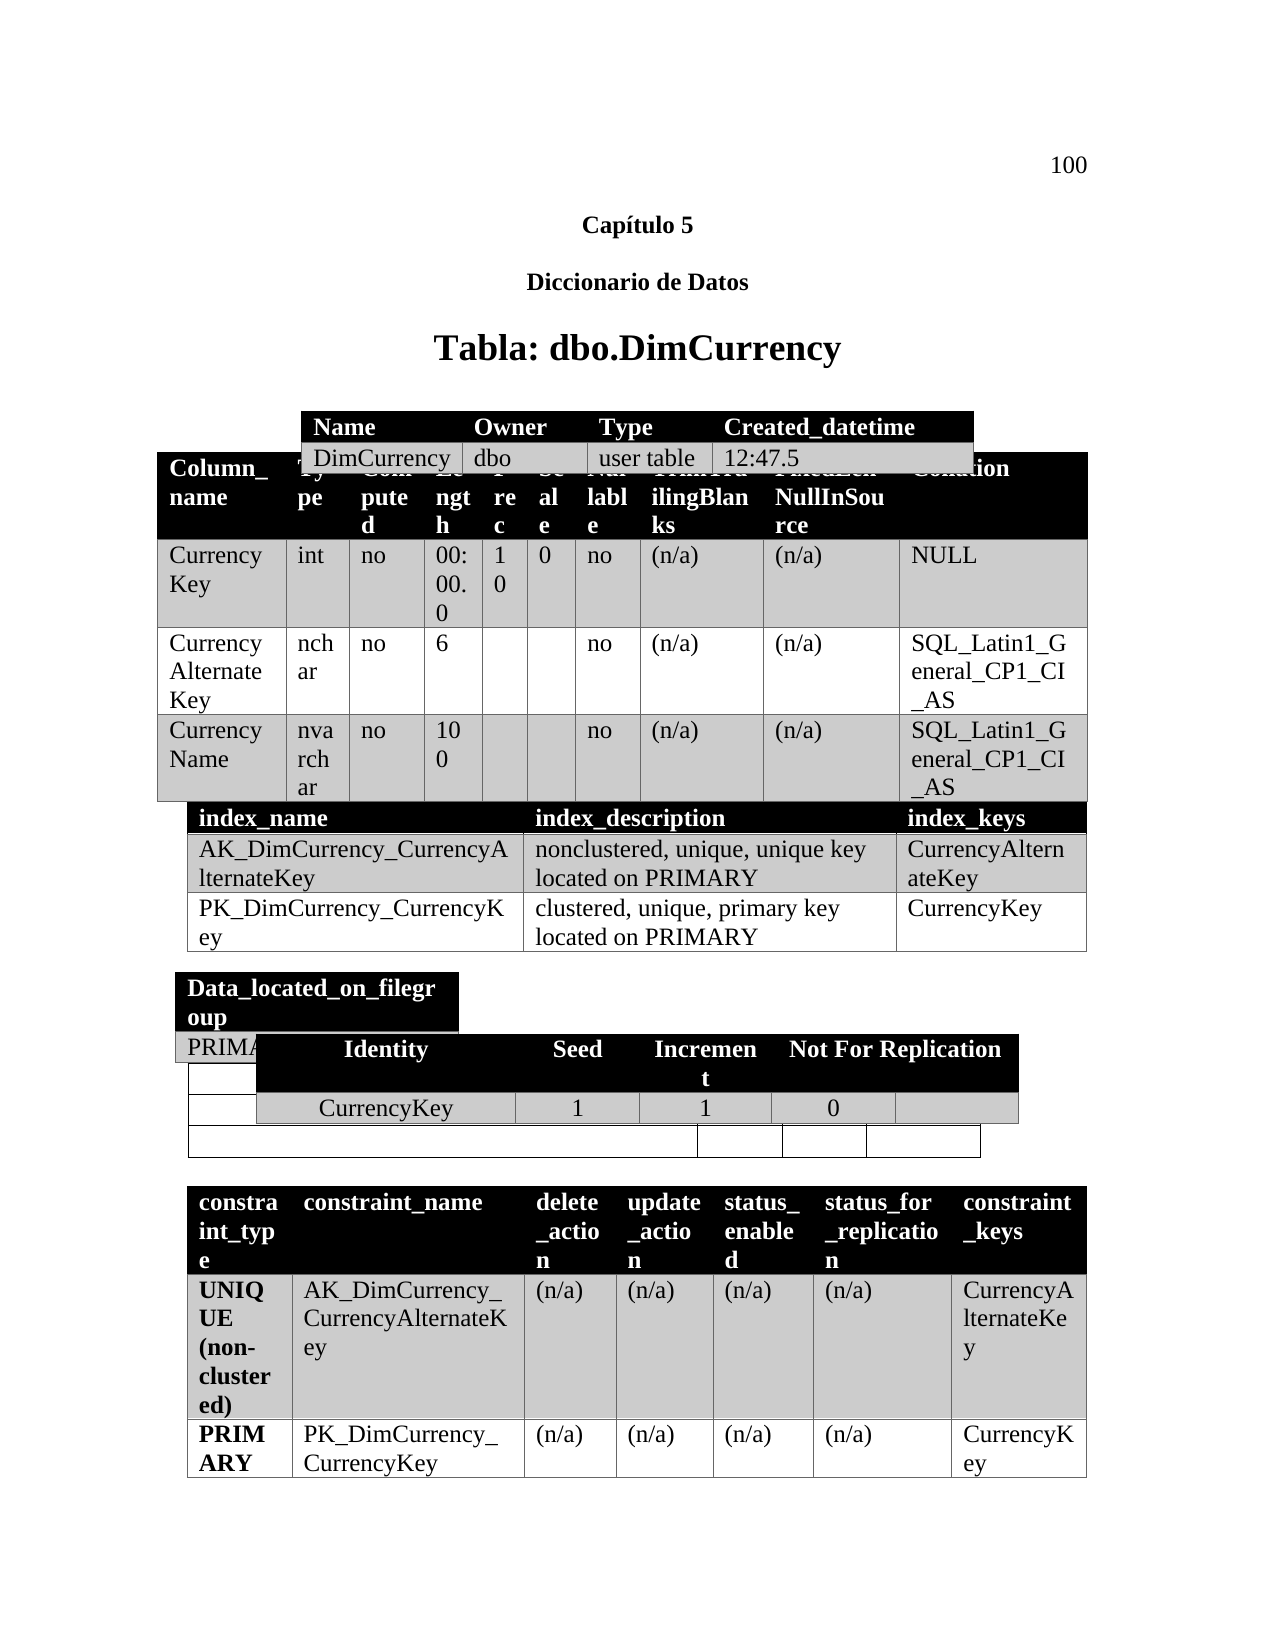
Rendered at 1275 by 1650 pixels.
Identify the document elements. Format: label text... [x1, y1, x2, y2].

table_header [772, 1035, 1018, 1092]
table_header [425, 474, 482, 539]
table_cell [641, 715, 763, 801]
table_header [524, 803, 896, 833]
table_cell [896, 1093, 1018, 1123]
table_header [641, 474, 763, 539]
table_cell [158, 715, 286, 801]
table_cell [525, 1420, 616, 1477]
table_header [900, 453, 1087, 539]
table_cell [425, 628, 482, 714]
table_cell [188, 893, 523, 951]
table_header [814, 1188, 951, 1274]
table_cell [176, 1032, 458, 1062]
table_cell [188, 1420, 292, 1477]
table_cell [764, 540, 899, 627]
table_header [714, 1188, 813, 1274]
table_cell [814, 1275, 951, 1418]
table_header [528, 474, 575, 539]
subtitle Diccionario de Datos [187, 267, 1087, 296]
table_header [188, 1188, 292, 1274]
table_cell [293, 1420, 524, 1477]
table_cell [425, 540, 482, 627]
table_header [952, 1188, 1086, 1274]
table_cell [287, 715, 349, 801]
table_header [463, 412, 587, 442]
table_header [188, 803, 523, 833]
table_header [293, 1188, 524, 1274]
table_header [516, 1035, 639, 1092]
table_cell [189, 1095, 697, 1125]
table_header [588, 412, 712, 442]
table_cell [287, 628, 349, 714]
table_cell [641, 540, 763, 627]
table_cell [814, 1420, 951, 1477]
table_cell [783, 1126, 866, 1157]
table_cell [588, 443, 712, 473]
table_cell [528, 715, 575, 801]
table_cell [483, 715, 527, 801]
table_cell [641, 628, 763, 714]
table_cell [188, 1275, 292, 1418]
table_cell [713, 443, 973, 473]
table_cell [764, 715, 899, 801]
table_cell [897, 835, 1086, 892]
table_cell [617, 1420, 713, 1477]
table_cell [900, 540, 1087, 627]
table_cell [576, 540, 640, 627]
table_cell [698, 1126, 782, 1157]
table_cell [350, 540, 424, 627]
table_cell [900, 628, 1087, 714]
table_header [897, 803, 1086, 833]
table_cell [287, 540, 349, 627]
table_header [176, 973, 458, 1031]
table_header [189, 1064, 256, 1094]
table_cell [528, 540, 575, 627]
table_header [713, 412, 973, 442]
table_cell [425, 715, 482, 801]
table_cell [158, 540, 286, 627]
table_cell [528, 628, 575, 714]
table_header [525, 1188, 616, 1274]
subtitle Capítulo 5 [187, 210, 1087, 239]
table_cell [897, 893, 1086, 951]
text Tabla: dbo.DimCurrency [187, 325, 1087, 368]
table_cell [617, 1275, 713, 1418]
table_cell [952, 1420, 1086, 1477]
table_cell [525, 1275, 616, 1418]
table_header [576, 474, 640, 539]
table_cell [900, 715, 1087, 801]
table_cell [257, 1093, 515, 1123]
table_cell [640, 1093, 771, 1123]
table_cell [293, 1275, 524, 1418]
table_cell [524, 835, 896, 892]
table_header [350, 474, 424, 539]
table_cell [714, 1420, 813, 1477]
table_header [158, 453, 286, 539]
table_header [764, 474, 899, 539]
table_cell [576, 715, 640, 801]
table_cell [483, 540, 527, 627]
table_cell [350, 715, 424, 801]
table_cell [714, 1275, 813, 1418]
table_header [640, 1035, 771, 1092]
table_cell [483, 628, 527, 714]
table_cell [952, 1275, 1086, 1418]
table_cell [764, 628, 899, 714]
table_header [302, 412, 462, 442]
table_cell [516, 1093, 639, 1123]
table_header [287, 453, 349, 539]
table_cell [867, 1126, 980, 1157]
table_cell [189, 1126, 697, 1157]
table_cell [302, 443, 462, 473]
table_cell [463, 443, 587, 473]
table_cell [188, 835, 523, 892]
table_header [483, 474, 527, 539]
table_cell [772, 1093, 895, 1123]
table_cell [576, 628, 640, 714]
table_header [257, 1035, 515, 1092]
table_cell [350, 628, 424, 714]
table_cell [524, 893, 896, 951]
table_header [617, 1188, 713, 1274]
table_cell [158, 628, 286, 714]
